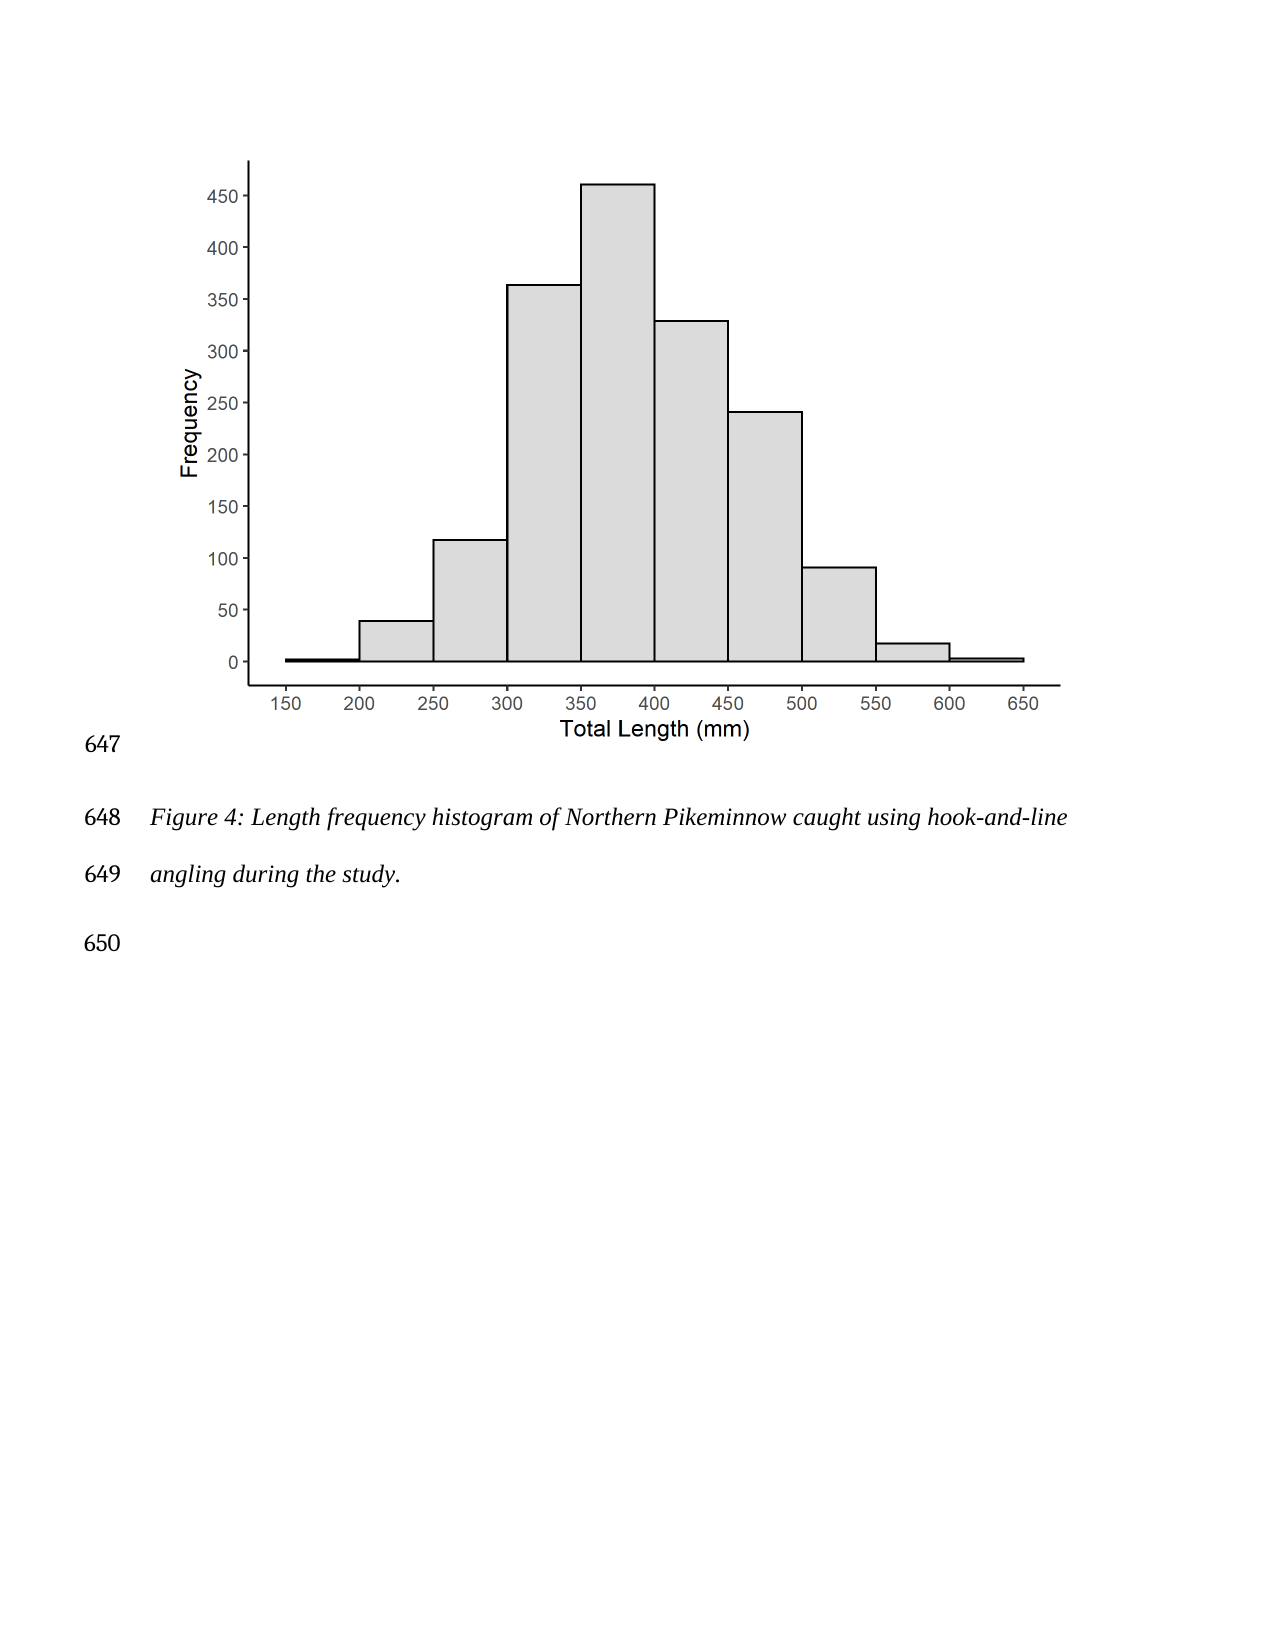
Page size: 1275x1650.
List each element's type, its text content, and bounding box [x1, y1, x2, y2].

picture [168, 150, 1072, 752]
text Figure 4: Length frequency histogram of Northern Pikeminnow caught using hook-and-line angling during the study. [150, 802, 1125, 888]
